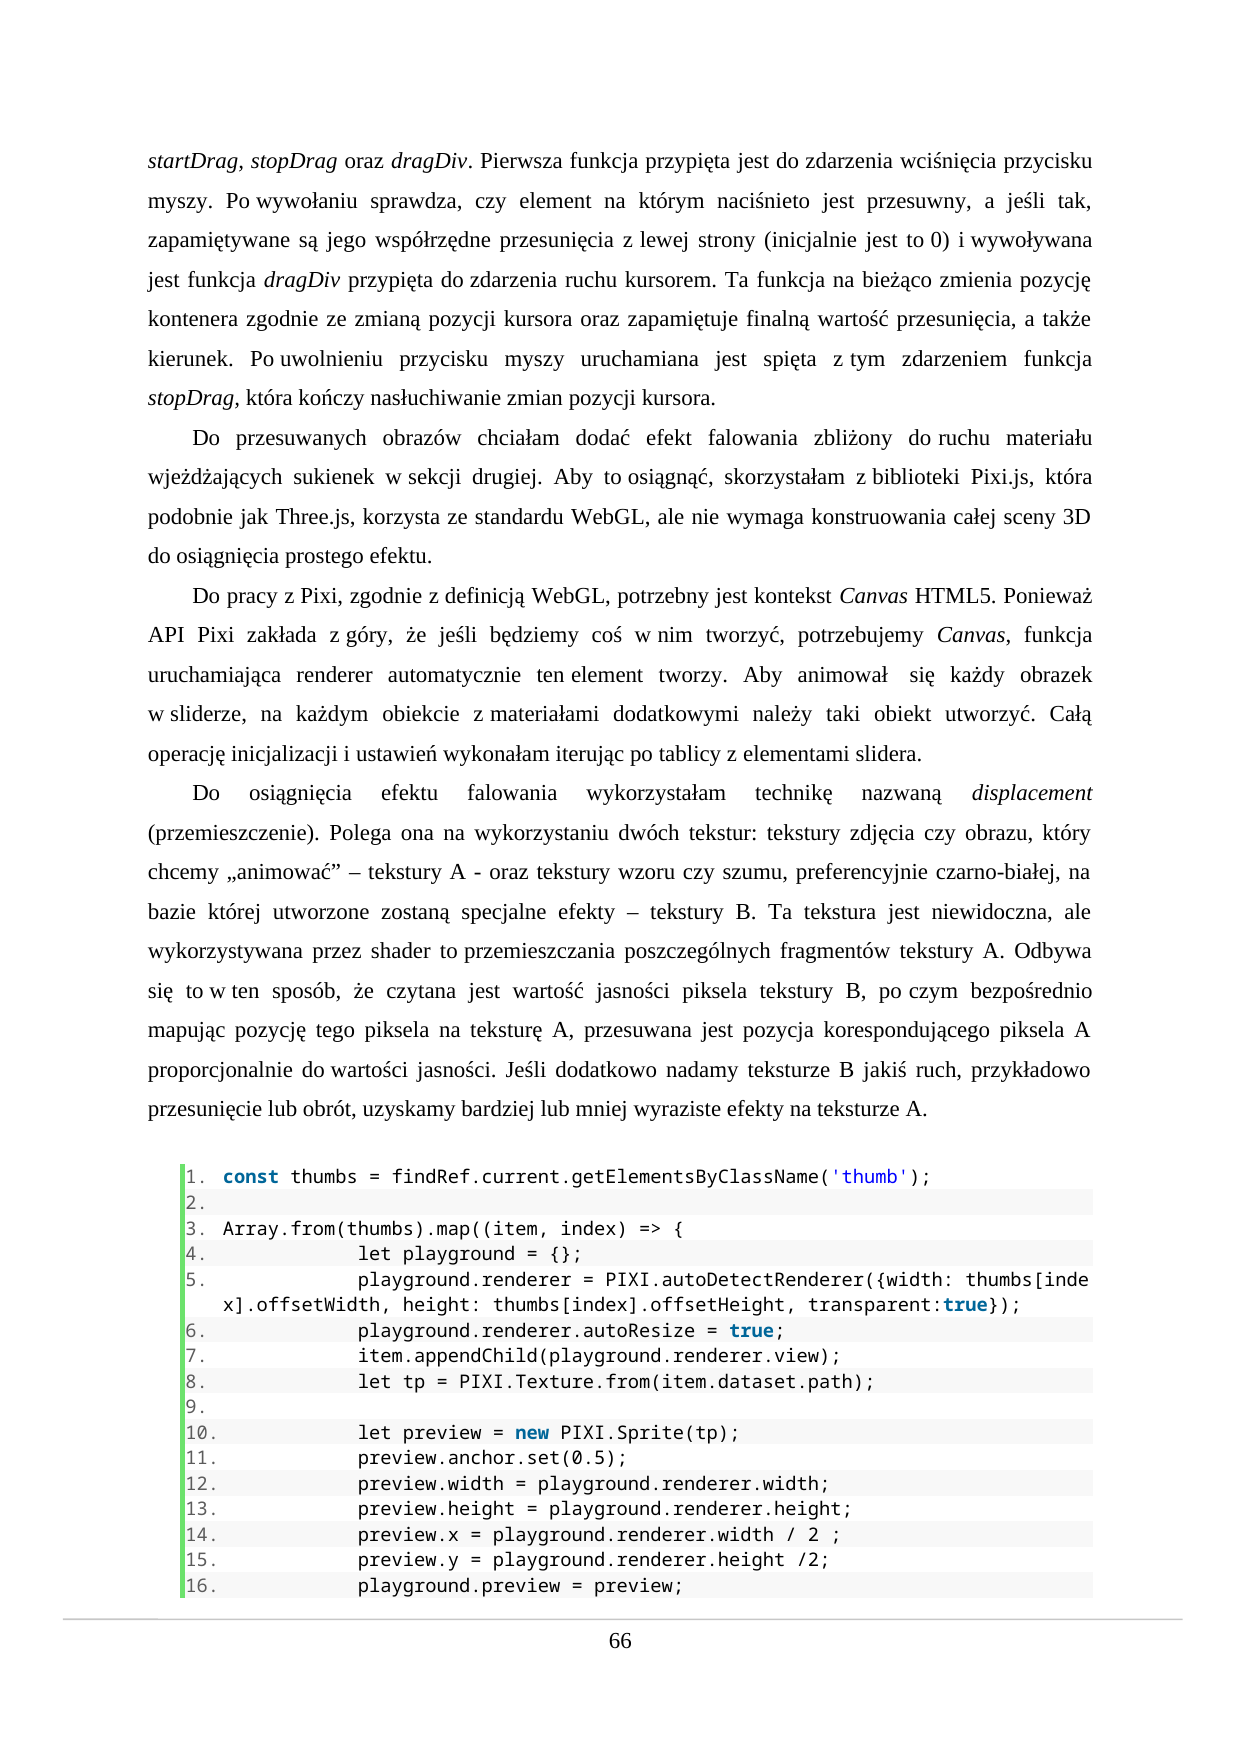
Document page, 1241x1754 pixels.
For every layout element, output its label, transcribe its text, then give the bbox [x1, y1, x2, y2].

text Do przesuwanych obrazów chciałam dodać efekt falowania zbliżony do ruchu materiału wjeżdżających sukienek w sekcji drugiej. Aby to osiągnąć, skorzystałam z biblioteki Pixi.js, która podobnie jak Three.js, korzysta ze standardu WebGL, ale nie wymaga konstruowania całej sceny 3D do osiągnięcia prostego efektu. [148, 424, 1093, 569]
list preview.y = playground.renderer.height /2; [185, 1547, 1093, 1572]
text Do pracy z Pixi, zgodnie z definicją WebGL, potrzebny jest kontekst Canvas HTML5. Ponieważ API Pixi zakłada z góry, że jeśli będziemy coś w nim tworzyć, potrzebujemy Canvas, funkcja uruchamiająca renderer automatycznie ten element tworzy. Aby animował się każdy obrazek w sliderze, na każdym obiekcie z materiałami dodatkowymi należy taki obiekt utworzyć. Całą operację inicjalizacji i ustawień wykonałam iterując po tablicy z elementami slidera. [148, 582, 1093, 766]
list preview.x = playground.renderer.width / 2 ; [185, 1521, 1093, 1547]
list preview.width = playground.renderer.width; [185, 1470, 1093, 1496]
list playground.preview = preview; [185, 1572, 1093, 1598]
list const thumbs = findRef.current.getElementsByClassName('thumb'); [185, 1164, 1093, 1189]
text Do osiągnięcia efektu falowania wykorzystałam technikę nazwaną displacement (przemieszczenie). Polega ona na wykorzystaniu dwóch tekstur: tekstury zdjęcia czy obrazu, który chcemy „animować” – tekstury A - oraz tekstury wzoru czy szumu, preferencyjnie czarno-białej, na bazie której utworzone zostaną specjalne efekty – tekstury B. Ta tekstura jest niewidoczna, ale wykorzystywana przez shader to przemieszczania poszczególnych fragmentów tekstury A. Odbywa się to w ten sposób, że czytana jest wartość jasności piksela tekstury B, po czym bezpośrednio mapując pozycję tego piksela na teksturę A, przesuwana jest pozycja korespondującego piksela A proporcjonalnie do wartości jasności. Jeśli dodatkowo nadamy teksturze B jakiś ruch, przykładowo przesunięcie lub obrót, uzyskamy bardziej lub mniej wyraziste efekty na teksturze A. [148, 779, 1093, 1121]
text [148, 148, 1093, 411]
list let tp = PIXI.Texture.from(item.dataset.path); [185, 1368, 1093, 1393]
list let preview = new PIXI.Sprite(tp); [185, 1419, 1093, 1444]
list playground.renderer.autoResize = true; [185, 1317, 1093, 1342]
list playground.renderer = PIXI.autoDetectRenderer({width: thumbs[index].offsetWidth, height: thumbs[index].offsetHeight, transparent:true}); [185, 1266, 1093, 1317]
list preview.anchor.set(0.5); [185, 1444, 1093, 1470]
list preview.height = playground.renderer.height; [185, 1496, 1093, 1521]
list Array.from(thumbs).map((item, index) => { [185, 1215, 1093, 1240]
list item.appendChild(playground.renderer.view); [185, 1342, 1093, 1368]
list let playground = {}; [185, 1240, 1093, 1266]
